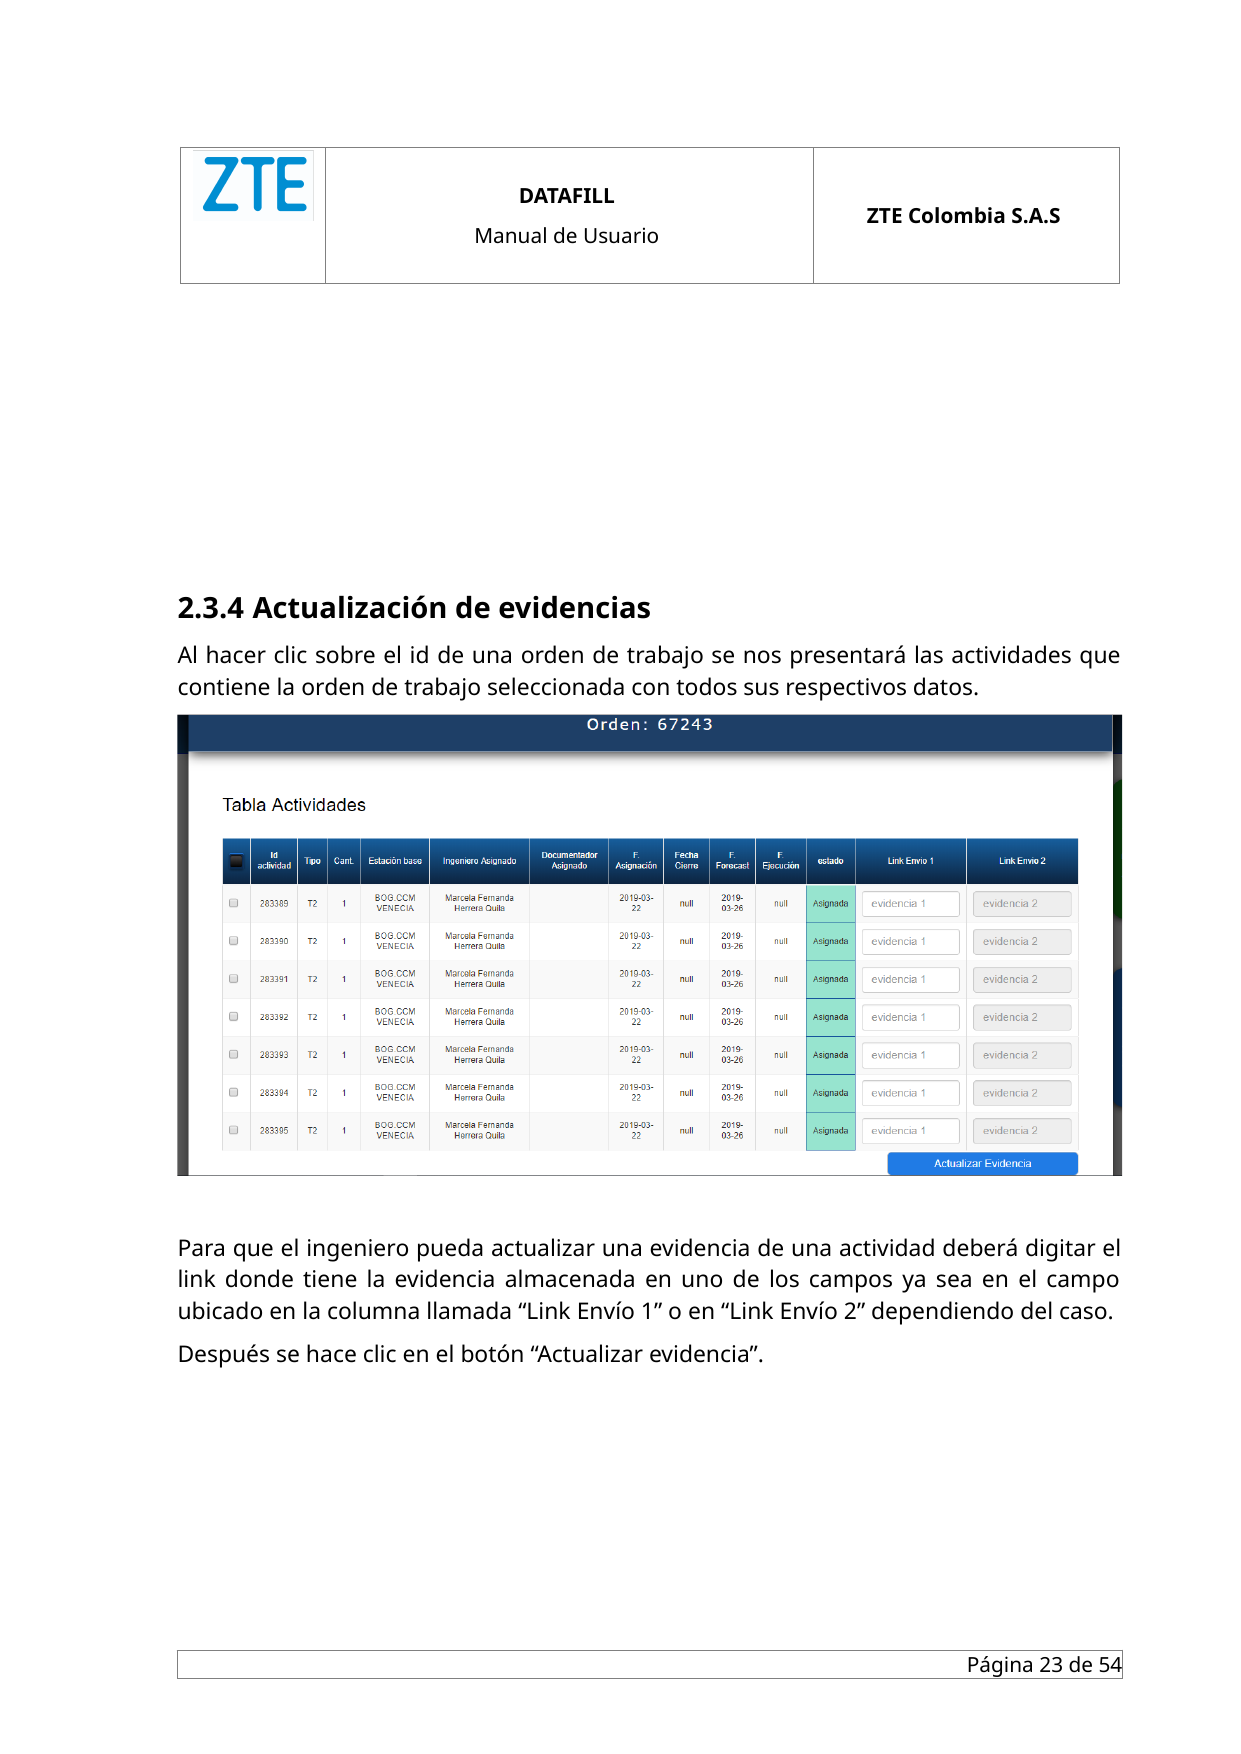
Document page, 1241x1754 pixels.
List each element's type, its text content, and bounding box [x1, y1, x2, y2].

text Al hacer clic sobre el id de una orden de trabajo se nos presentará las actividades que contiene la orden de trabajo seleccionada con todos sus respectivos datos. [177, 639, 1122, 702]
text Para que el ingeniero pueda actualizar una evidencia de una actividad deberá digitar el link donde tiene la evidencia almacenada en uno de los campos ya sea en el campo ubicado en la columna llamada “Link Envío 1” o en “Link Envío 2” dependiendo del caso. [177, 1232, 1122, 1326]
picture [177, 714, 1123, 1176]
text Después se hace clic en el botón “Actualizar evidencia”. [177, 1338, 1122, 1370]
picture [193, 150, 314, 221]
subtitle Actualización de evidencias [177, 587, 1122, 627]
